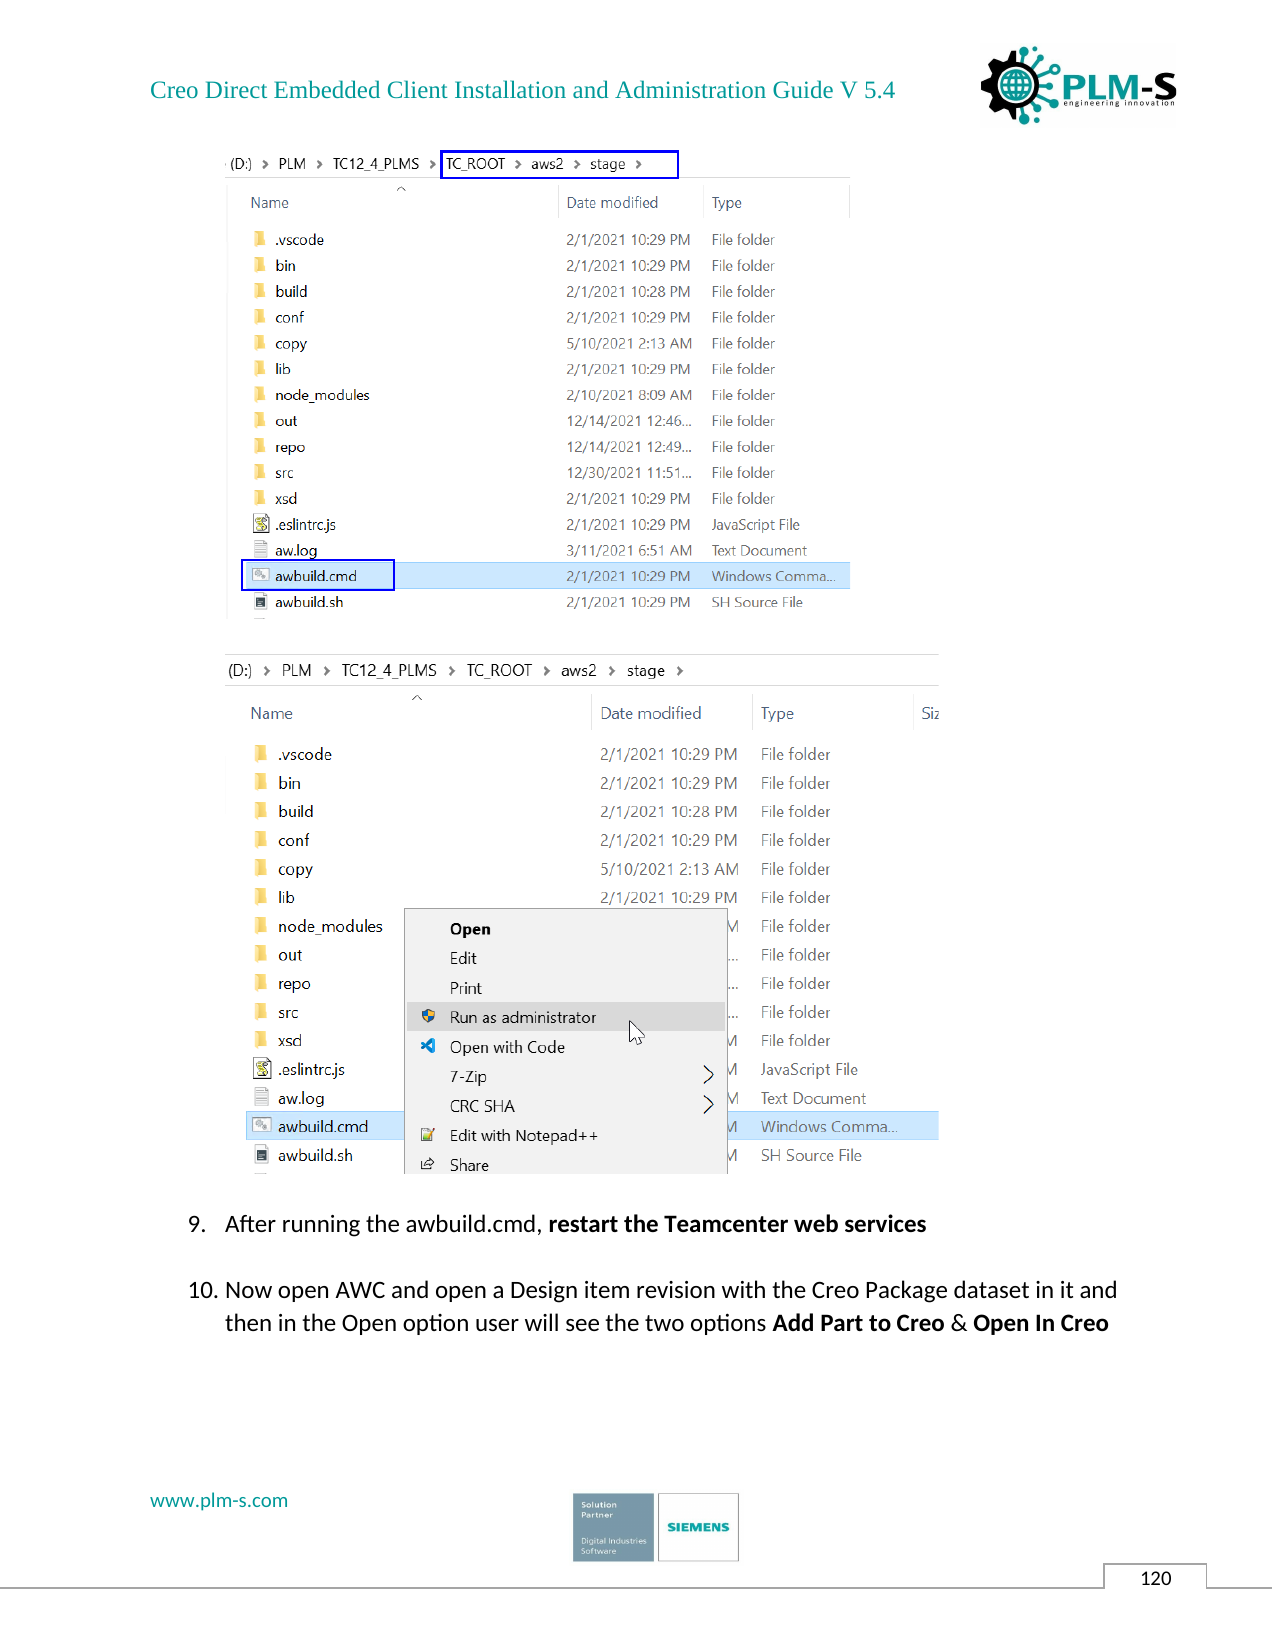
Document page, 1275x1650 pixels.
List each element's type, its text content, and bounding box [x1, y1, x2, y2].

list After running the awbuild.cmd, restart the Teamcenter web services [187, 1208, 1125, 1239]
picture [980, 43, 1177, 128]
picture [225, 653, 939, 1174]
list Now open AWC and open a Design item revision with the Creo Package dataset in it and then in the Open option user will see the two options Add Part to Creo & Open In Creo [187, 1274, 1125, 1337]
picture [225, 150, 851, 619]
